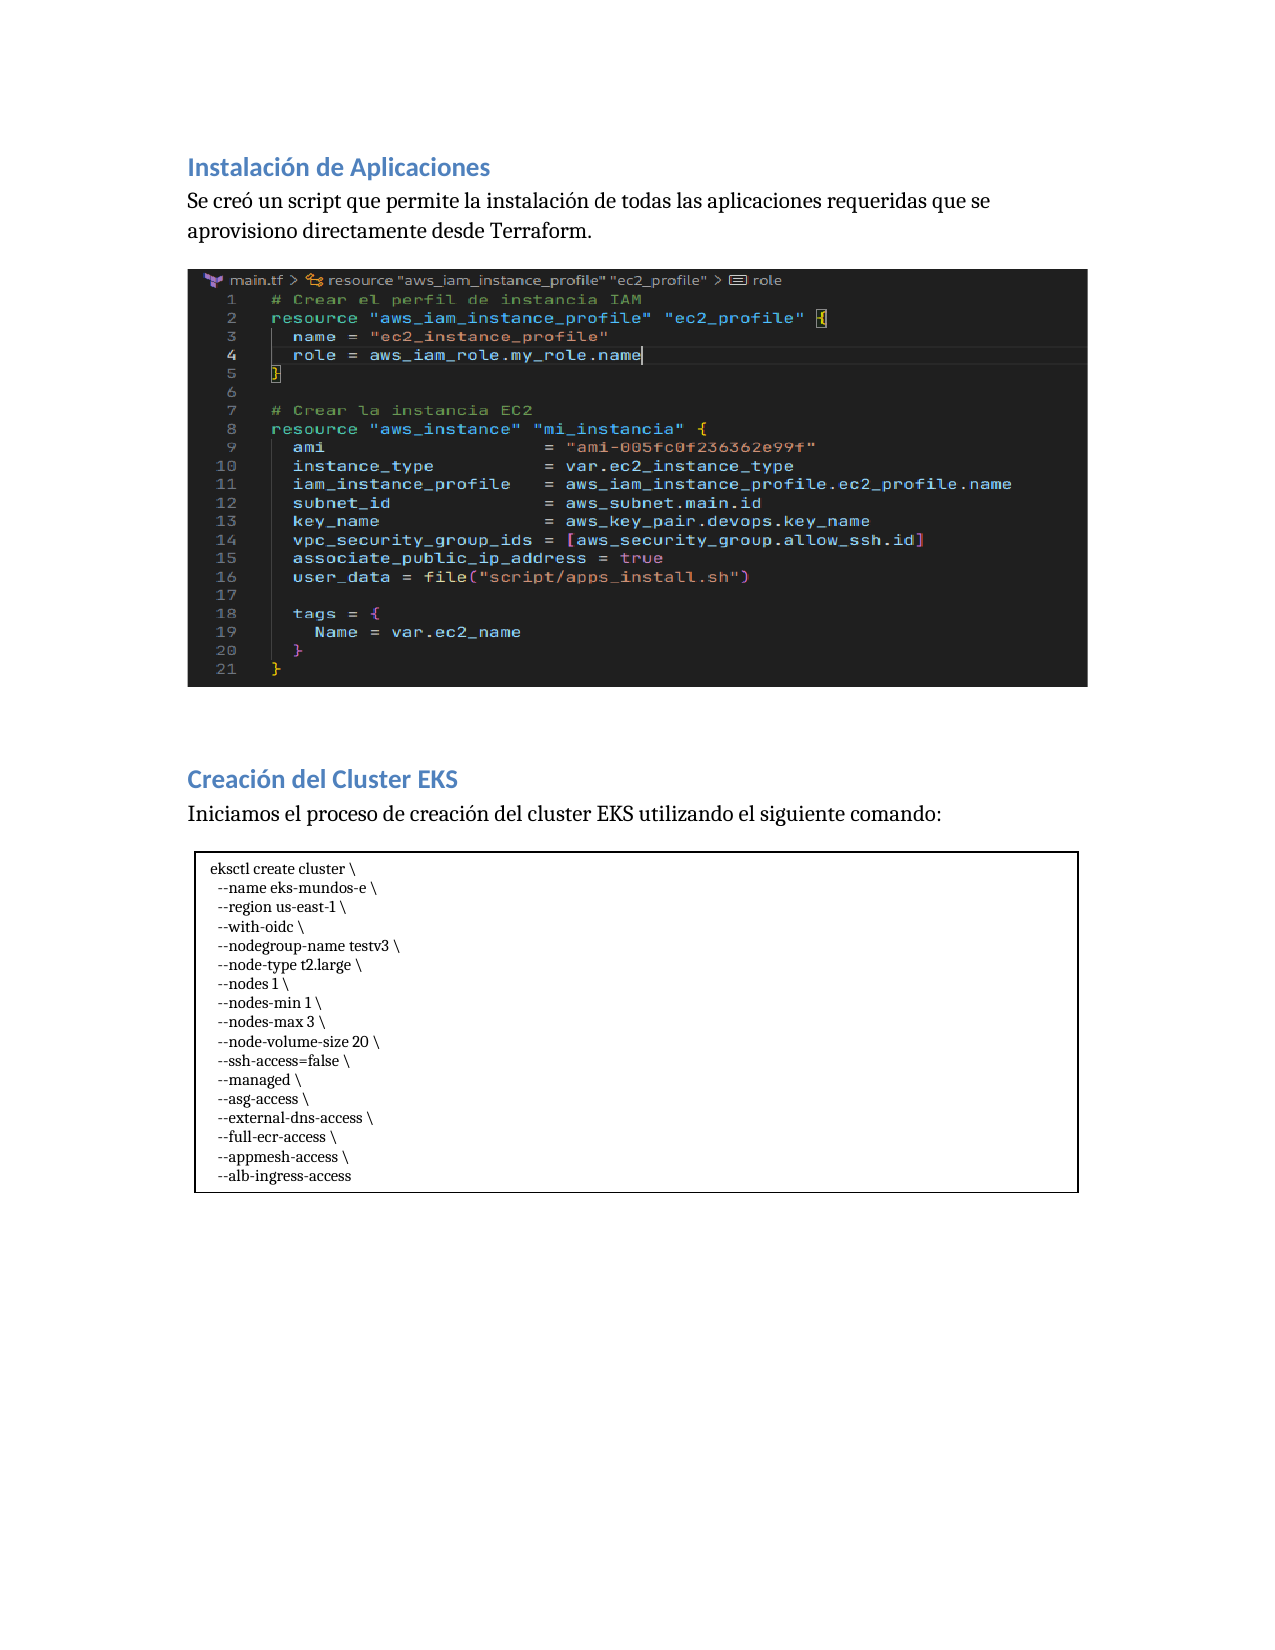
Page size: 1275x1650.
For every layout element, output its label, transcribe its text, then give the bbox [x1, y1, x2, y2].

subtitle Instalación de Aplicaciones [187, 150, 1087, 183]
subtitle Creación del Cluster EKS [187, 763, 1087, 796]
picture [187, 269, 1088, 687]
text Iniciamos el proceso de creación del cluster EKS utilizando el siguiente comando: [187, 801, 1087, 1261]
text Se creó un script que permite la instalación de todas las aplicaciones requeridas que se aprovisiono directamente desde Terraform. [187, 188, 1087, 244]
